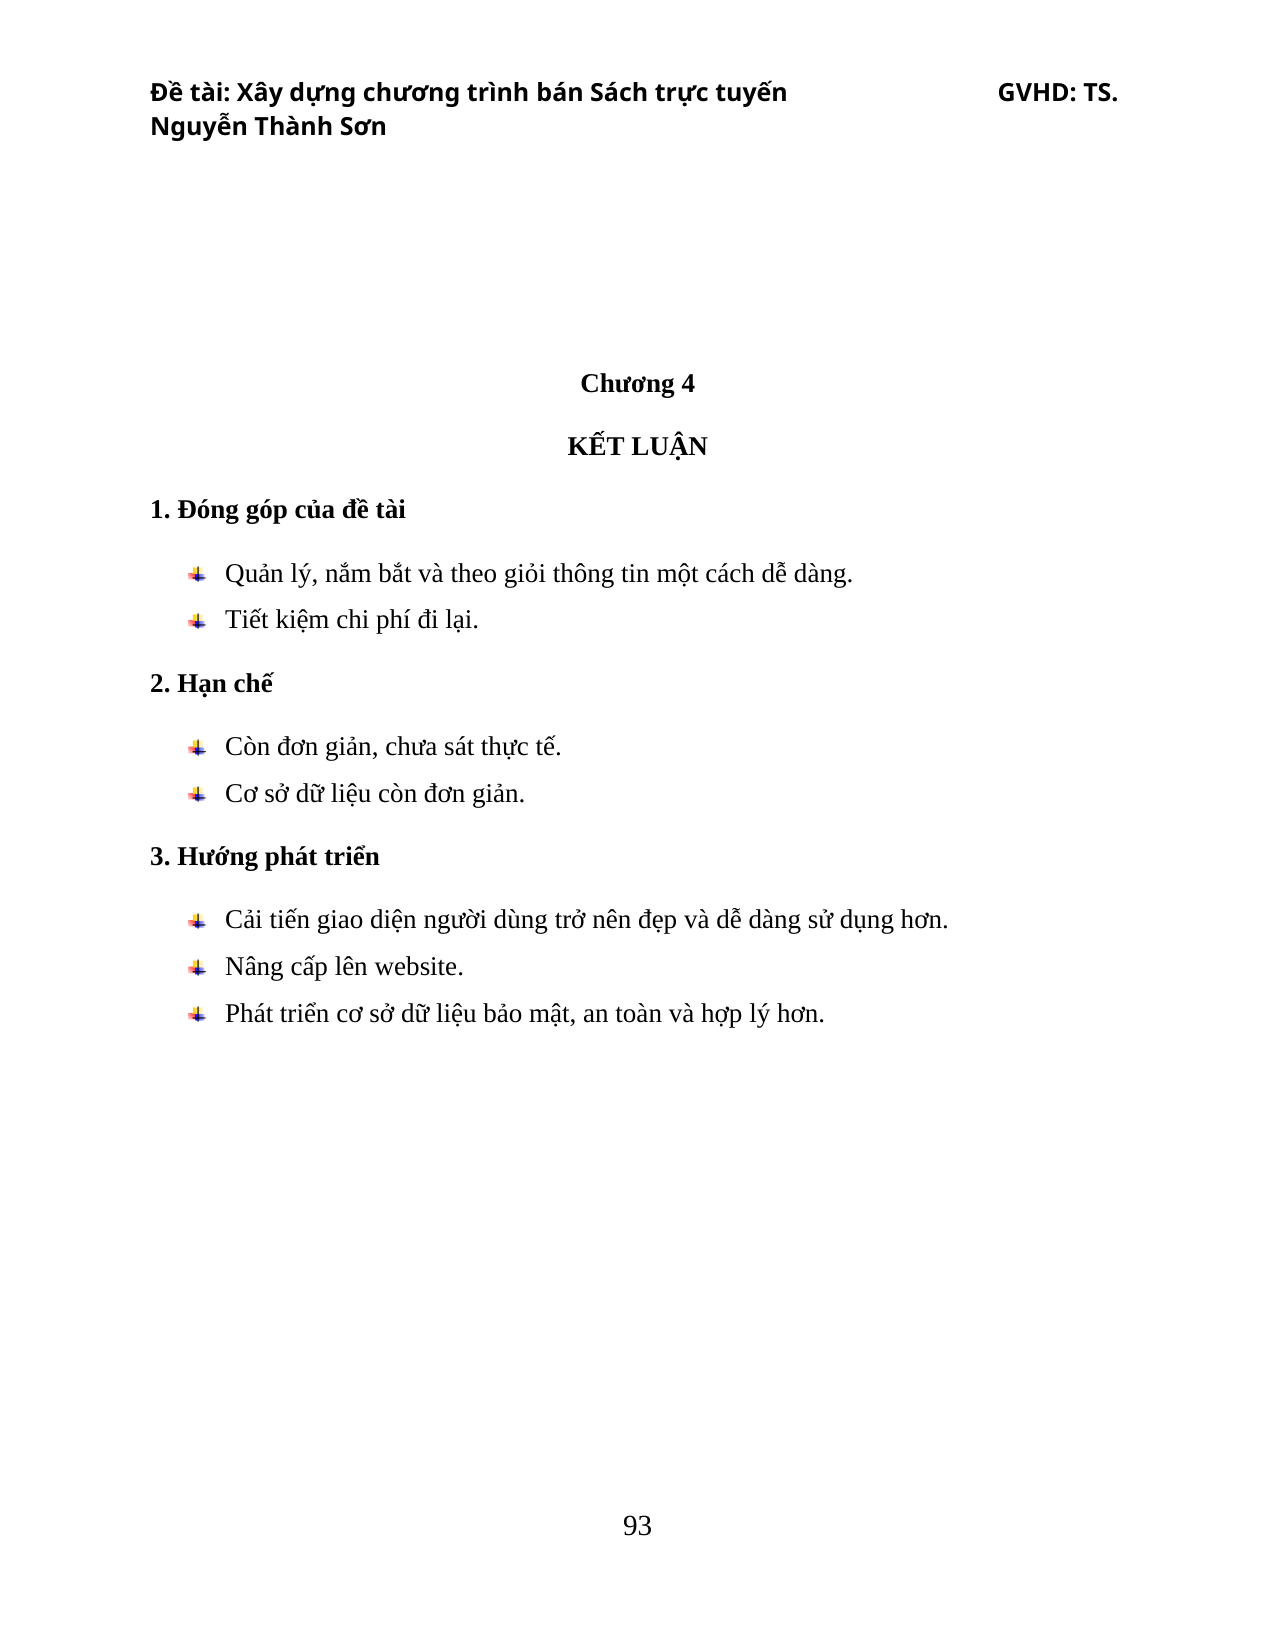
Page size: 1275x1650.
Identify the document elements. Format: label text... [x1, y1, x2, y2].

list Phát triển cơ sở dữ liệu bảo mật, an toàn và hợp lý hơn. [187, 997, 1125, 1028]
picture [188, 785, 206, 802]
list Cơ sở dữ liệu còn đơn giản. [187, 777, 1125, 808]
text Chương 4 [150, 367, 1125, 398]
text 1. Đóng góp của đề tài [150, 493, 1125, 524]
picture [188, 612, 206, 629]
list Tiết kiệm chi phí đi lại. [187, 603, 1125, 634]
list Nâng cấp lên website. [187, 950, 1125, 981]
text 2. Hạn chế [150, 667, 1125, 698]
list Quản lý, nắm bắt và theo giỏi thông tin một cách dễ dàng. [187, 557, 1125, 588]
picture [188, 565, 206, 582]
picture [188, 738, 206, 756]
list Cải tiến giao diện người dùng trở nên đẹp và dễ dàng sử dụng hơn. [187, 903, 1125, 934]
picture [188, 1005, 206, 1022]
list Còn đơn giản, chưa sát thực tế. [187, 730, 1125, 761]
picture [188, 958, 206, 976]
text 3. Hướng phát triển [150, 840, 1125, 871]
text KẾT LUẬN [150, 430, 1125, 461]
picture [188, 912, 206, 929]
